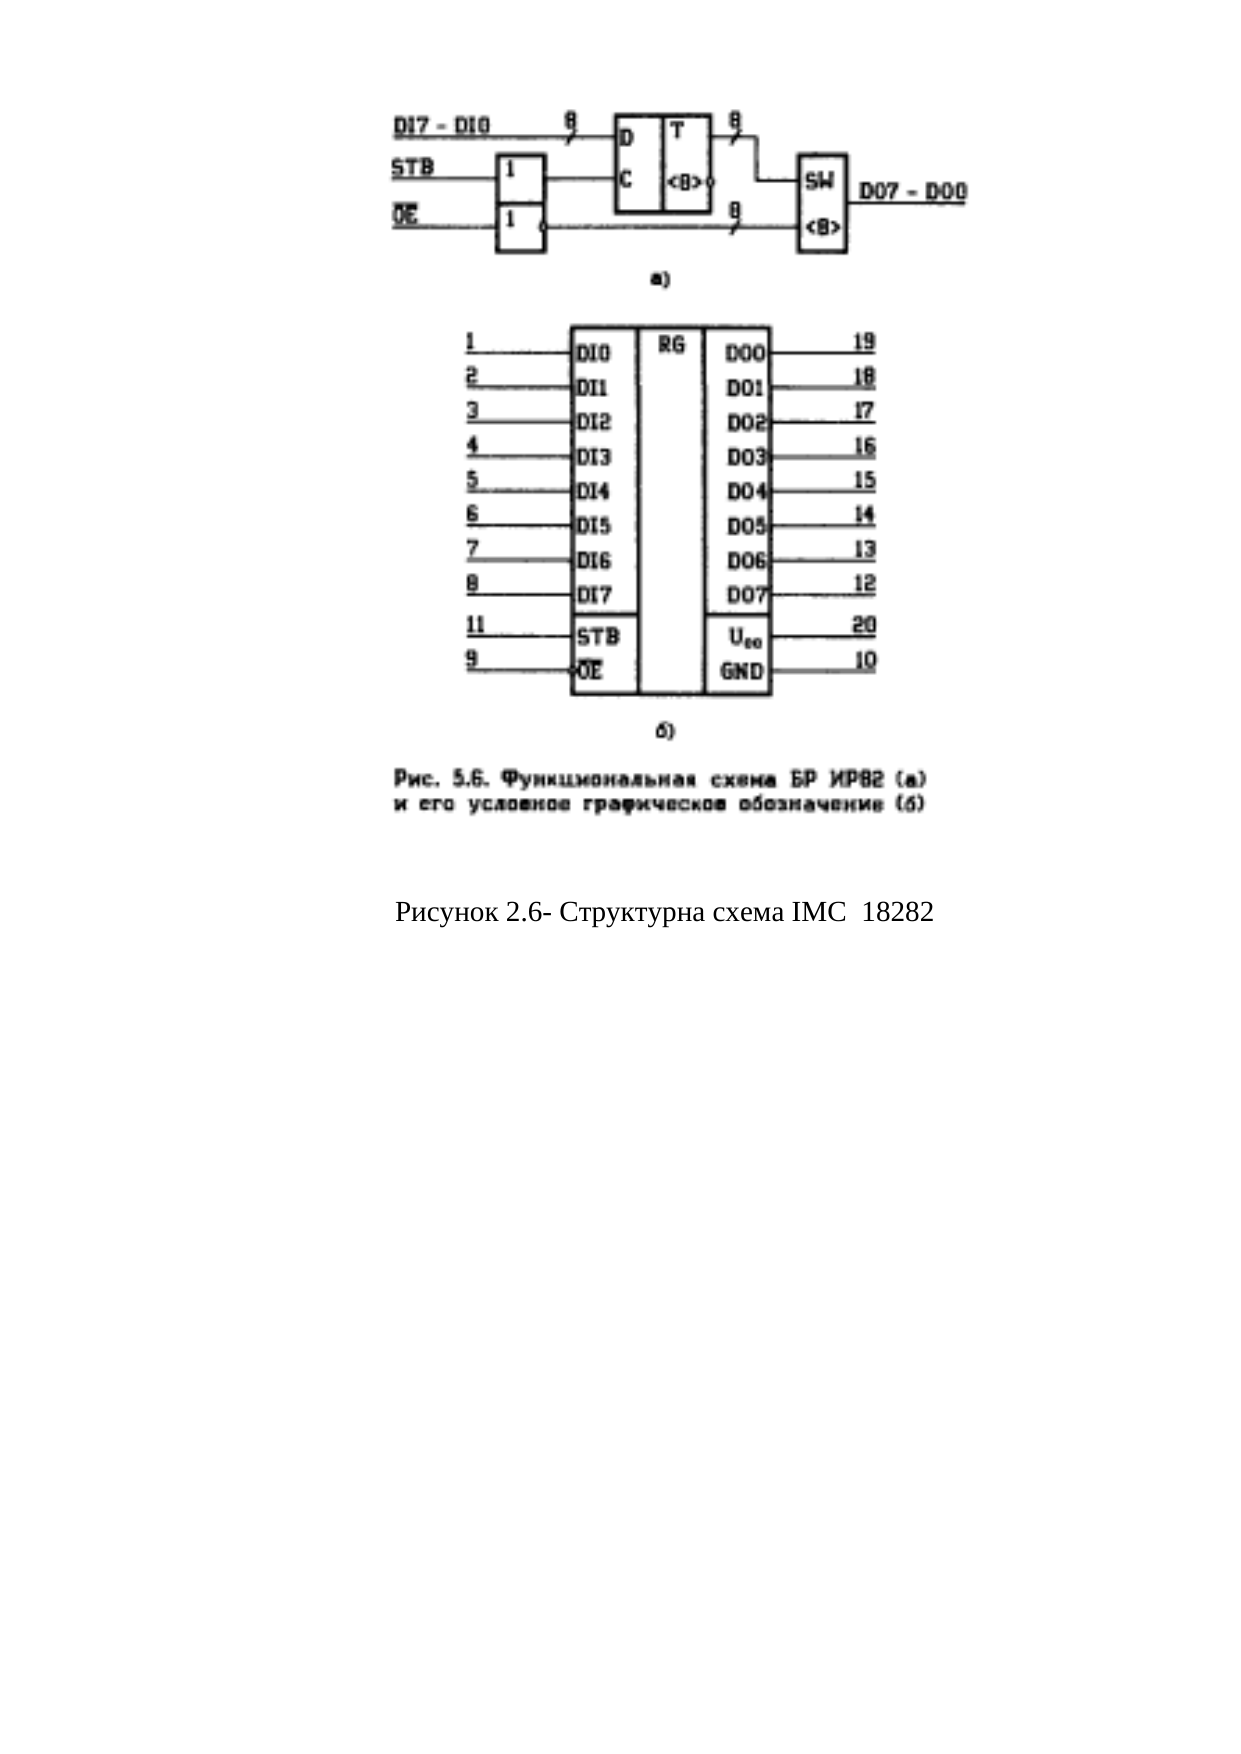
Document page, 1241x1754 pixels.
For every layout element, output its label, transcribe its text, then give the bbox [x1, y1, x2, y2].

picture [302, 59, 1027, 822]
text Рисунок 2.6- Структурна схема ІМС 18282 [74, 894, 1181, 928]
